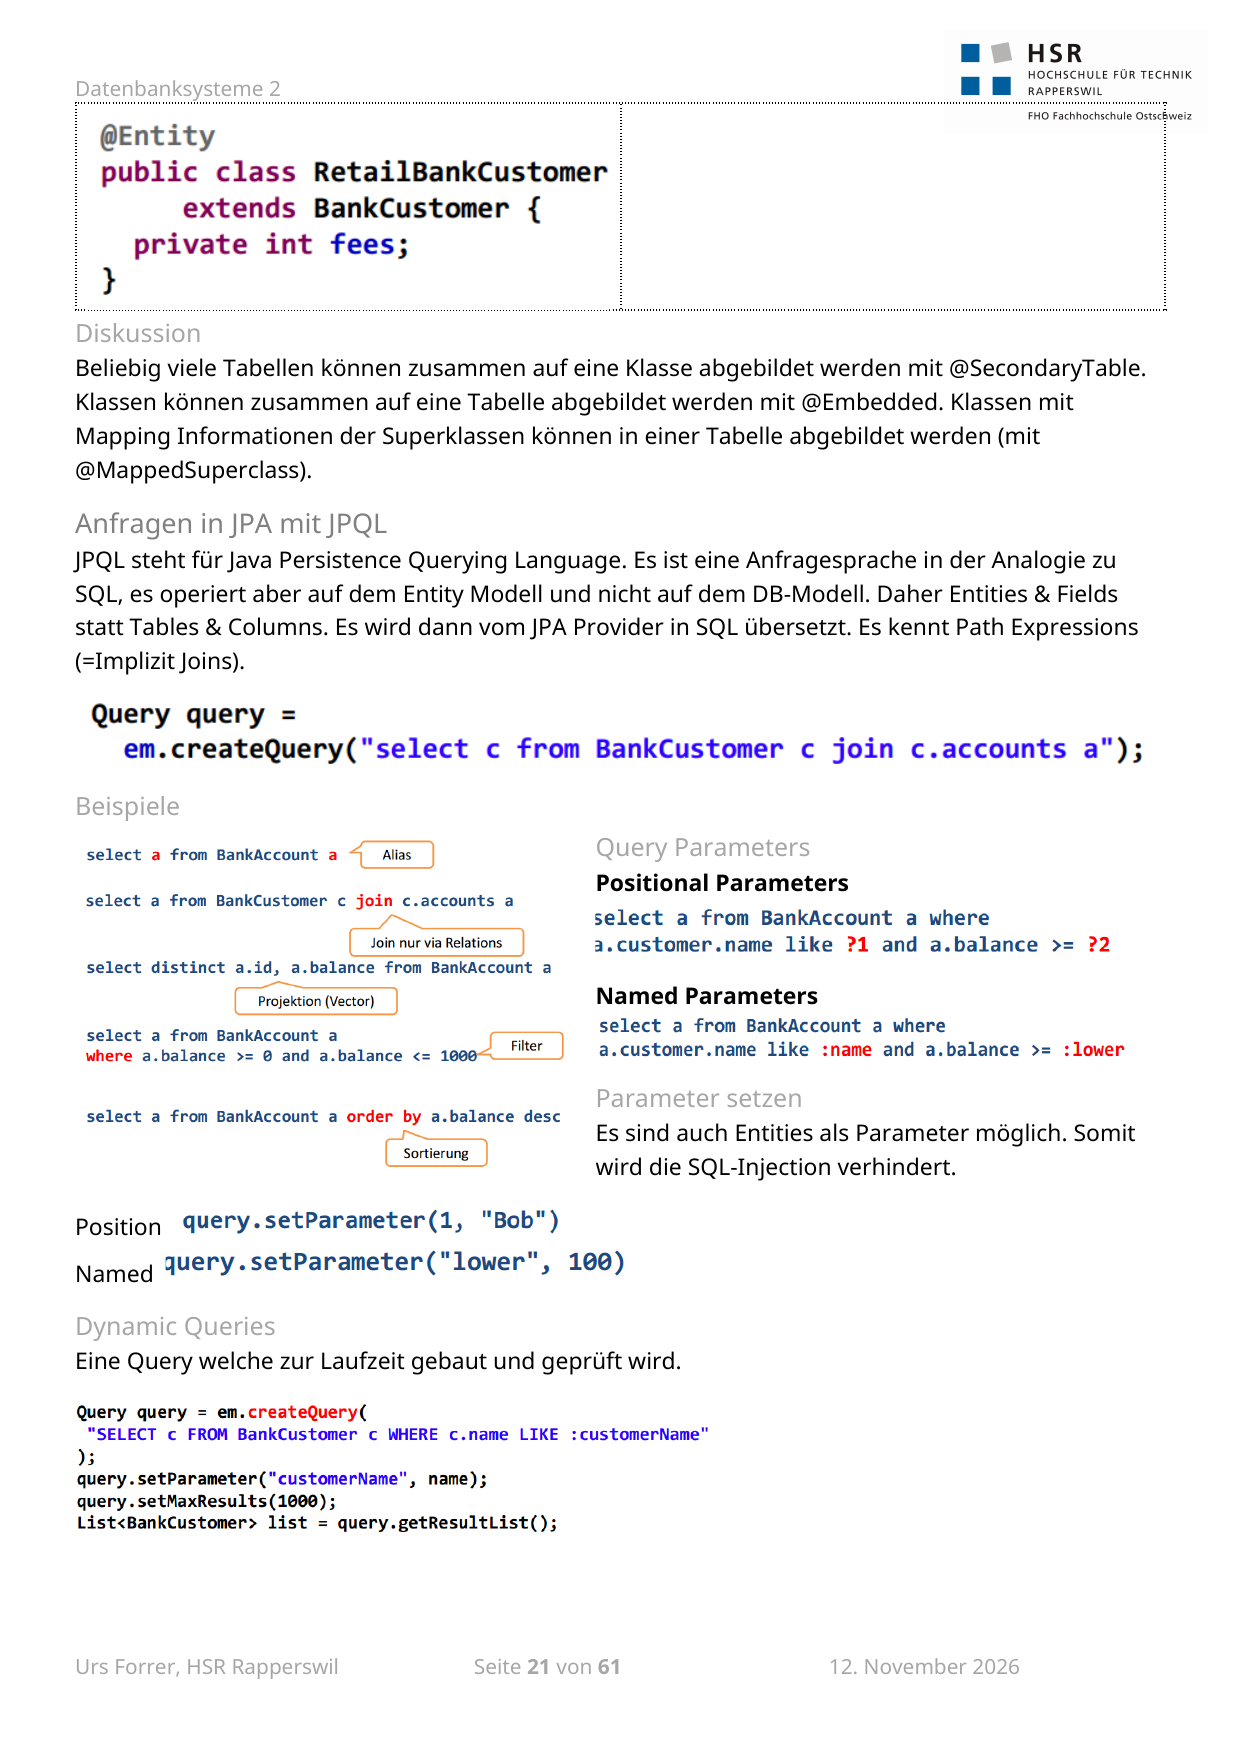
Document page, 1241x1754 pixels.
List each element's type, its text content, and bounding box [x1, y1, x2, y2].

picture [75, 825, 577, 1171]
subtitle Dynamic Queries [75, 1308, 1165, 1342]
table_cell PrivateBankCustomer [621, 102, 1165, 309]
picture [595, 1014, 1141, 1062]
picture [75, 695, 1166, 770]
text Beliebig viele Tabellen können zusammen auf eine Klasse abgebildet werden mit @SecondaryTable. Klassen können zusammen auf eine Tabelle abgebildet werden mit @Embedded. Klassen mit Mapping Informationen der Superklassen können in einer Tabelle abgebildet werden (mit @MappedSuperclass). [75, 352, 1165, 485]
picture [179, 1201, 577, 1236]
subtitle Beispiele [75, 789, 1165, 823]
picture [595, 900, 1113, 962]
picture [943, 29, 1210, 134]
subtitle Anfragen in JPA mit JPQL [75, 504, 1165, 541]
text JPQL steht für Java Persistence Querying Language. Es ist eine Anfragesprache in der Analogie zu SQL, es operiert aber auf dem Entity Modell und nicht auf dem DB-Modell. Daher Entities & Fields statt Tables & Columns. Es wird dann vom JPA Provider in SQL übersetzt. Es kennt Path Expressions (=Implizit Joins). [75, 544, 1165, 676]
text Eine Query welche zur Laufzeit gebaut und geprüft wird. [75, 1345, 1165, 1376]
subtitle Parameter setzen [577, 1081, 1165, 1115]
subtitle Query Parameters [577, 830, 1165, 864]
picture [75, 1395, 716, 1538]
picture [87, 104, 610, 310]
subtitle Diskussion [75, 316, 1165, 350]
picture [165, 1245, 631, 1283]
text Es sind auch Entities als Parameter möglich. Somit wird die SQL-Injection verhindert. [75, 1117, 1165, 1182]
